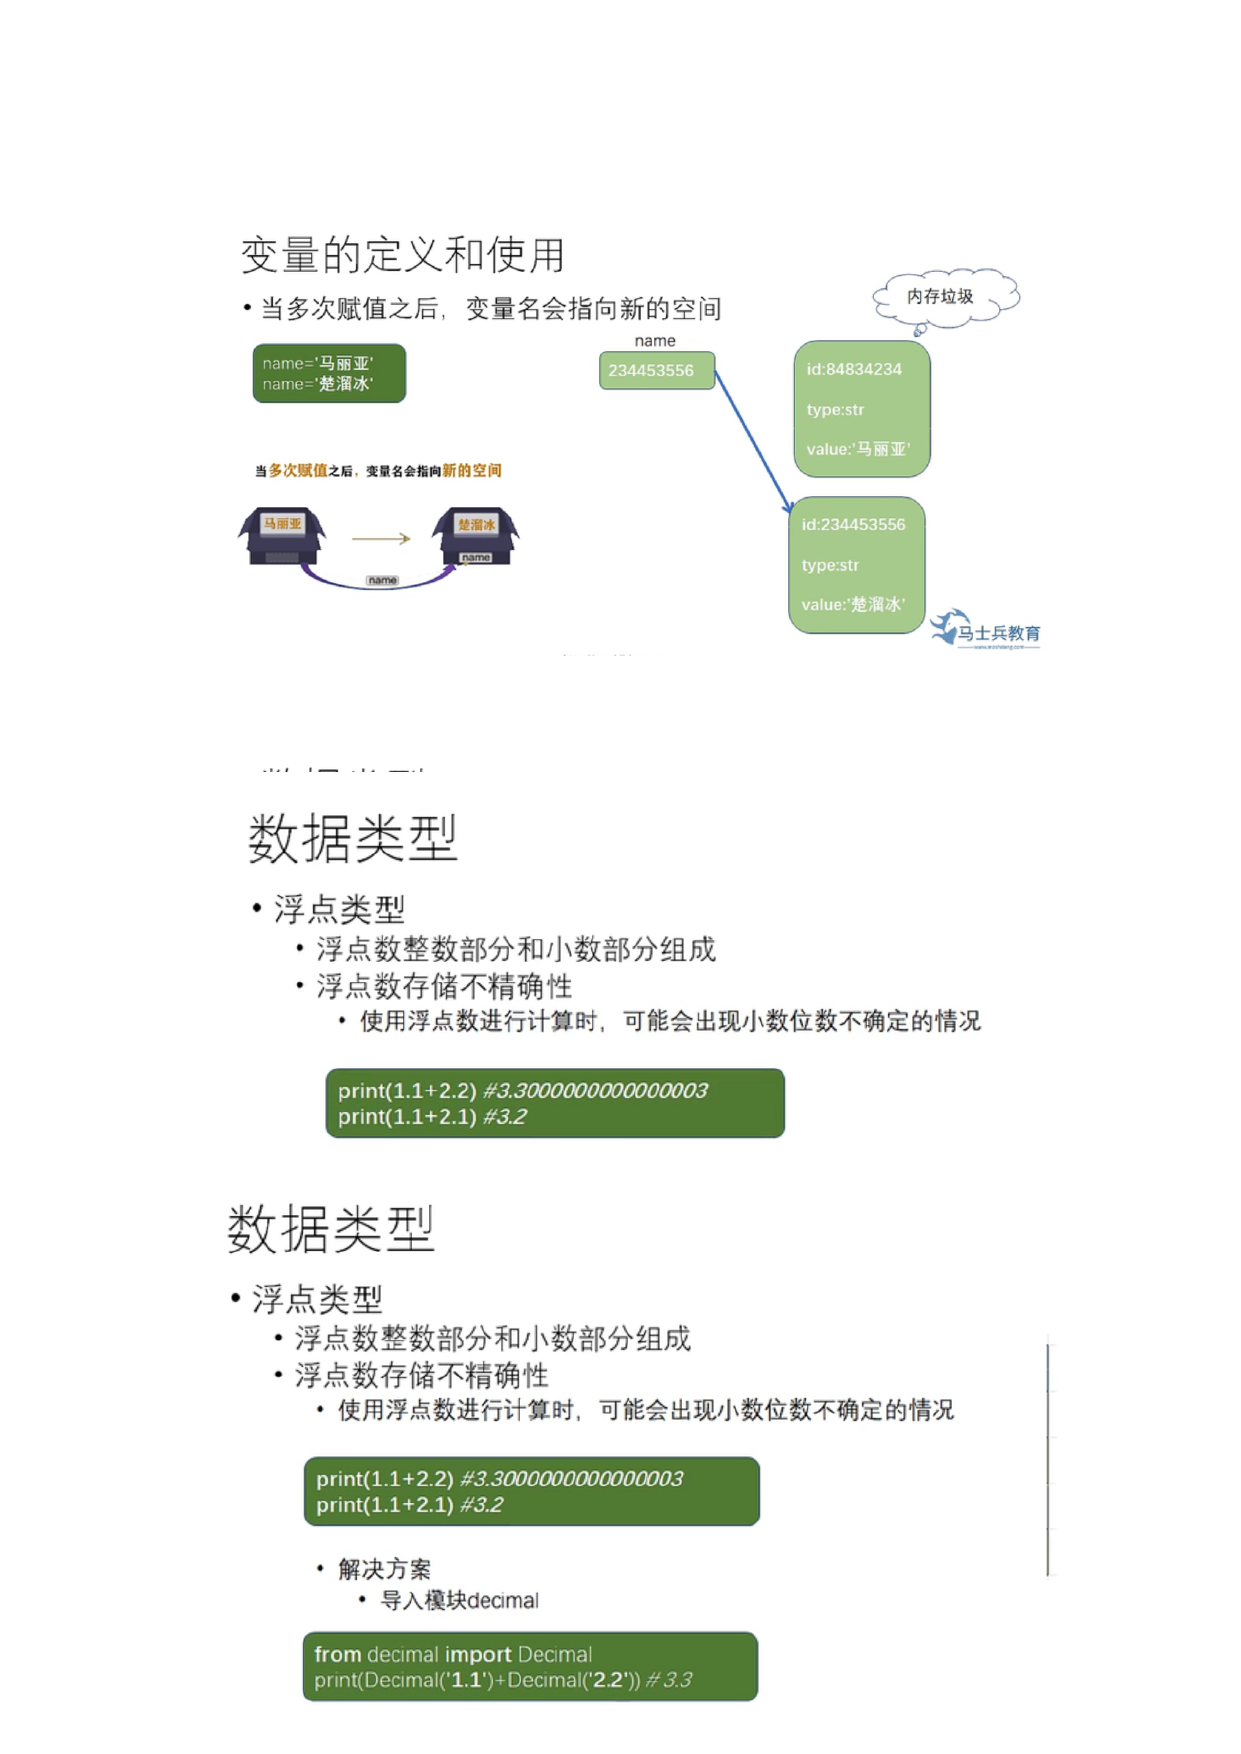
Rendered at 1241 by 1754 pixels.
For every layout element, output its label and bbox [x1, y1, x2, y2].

picture [197, 200, 1054, 656]
picture [183, 727, 1124, 1733]
